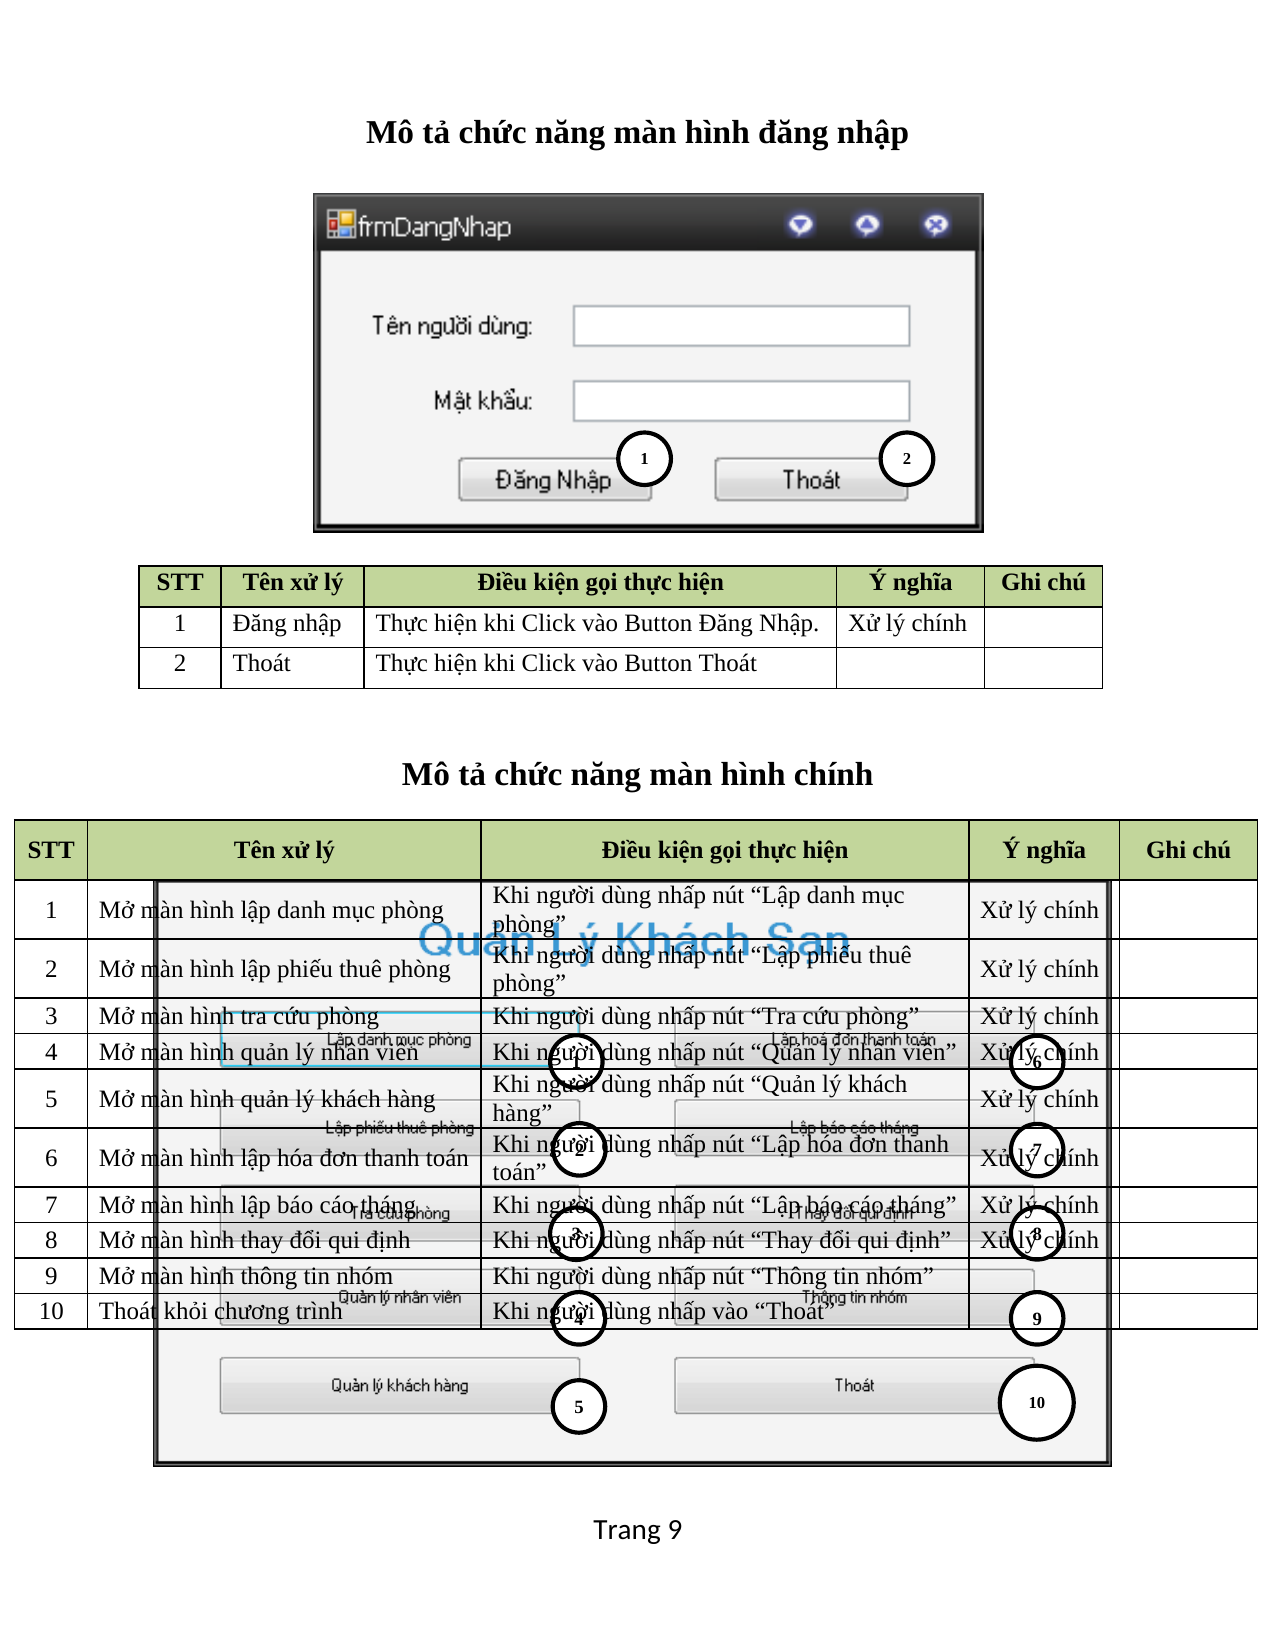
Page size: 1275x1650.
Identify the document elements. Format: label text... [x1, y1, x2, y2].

picture [313, 193, 984, 533]
table_cell Xử lý chính [970, 940, 1119, 997]
table_cell Mở màn hình lập phiếu thuê phòng [88, 940, 480, 997]
table_cell Mở màn hình tra cứu phòng [88, 999, 480, 1033]
table_cell [985, 648, 1102, 688]
table_cell Khi người dùng nhấp nút “Tra cứu phòng” [482, 999, 968, 1033]
table_header STT [15, 821, 87, 879]
table_cell Khi người dùng nhấp nút “Thay đổi qui định” [482, 1223, 968, 1257]
table_header Ý nghĩa [970, 821, 1119, 879]
table_cell Xử lý chính [970, 1070, 1119, 1127]
table_cell Xử lý chính [970, 1129, 1119, 1186]
table_cell [1120, 999, 1257, 1033]
table_cell Xử lý chính [970, 881, 1119, 938]
picture [153, 1330, 1112, 1467]
table_cell Mở màn hình lập danh mục phòng [88, 881, 480, 938]
table_cell [1120, 881, 1257, 938]
table_cell 2 [140, 648, 220, 688]
table_cell 4 [15, 1034, 87, 1068]
table_cell 9 [15, 1259, 87, 1292]
table_cell Mở màn hình quản lý khách hàng [88, 1070, 480, 1127]
table_header STT [140, 567, 220, 606]
table_cell Mở màn hình thông tin nhóm [88, 1259, 480, 1292]
table_cell [1120, 1129, 1257, 1186]
table_cell Khi người dùng nhấp nút “Lập hóa đơn thanh toán” [482, 1129, 968, 1186]
table_cell Khi người dùng nhấp nút “Thông tin nhóm” [482, 1259, 968, 1292]
table_cell [1120, 1188, 1257, 1222]
table_cell Khi người dùng nhấp nút “Quản lý nhân viên” [482, 1034, 968, 1068]
table_cell Khi người dùng nhấp nút “Lập danh mục phòng” [482, 881, 968, 938]
table_cell [970, 1259, 1119, 1292]
table_cell Khi người dùng nhấp nút “Lập báo cáo tháng” [482, 1188, 968, 1222]
table_header Điều kiện gọi thực hiện [365, 567, 836, 606]
table_cell Đăng nhập [222, 608, 363, 647]
table_cell Mở màn hình thay đổi qui định [88, 1223, 480, 1257]
table_cell [1120, 1223, 1257, 1257]
table_cell 8 [15, 1223, 87, 1257]
table_cell 1 [140, 608, 220, 647]
text Mô tả chức năng màn hình đăng nhập [150, 112, 1125, 151]
table_cell 3 [15, 999, 87, 1033]
table_cell 1 [15, 881, 87, 938]
table_cell Xử lý chính [970, 1188, 1119, 1222]
table_cell [1120, 1034, 1257, 1068]
table_cell [985, 608, 1102, 647]
table_cell 2 [15, 940, 87, 997]
table_cell Xử lý chính [837, 608, 984, 647]
table_cell Thực hiện khi Click vào Button Thoát [365, 648, 836, 688]
table_cell Thoát khỏi chương trình [88, 1294, 480, 1328]
table_header Ý nghĩa [837, 567, 984, 606]
table_cell [970, 1294, 1119, 1328]
text Mô tả chức năng màn hình chính [150, 754, 1125, 792]
table_header Tên xử lý [88, 821, 480, 879]
table_header Tên xử lý [222, 567, 363, 606]
table_cell Khi người dùng nhấp nút “Lập phiếu thuê phòng” [482, 940, 968, 997]
table_header Ghi chú [1120, 821, 1257, 879]
table_cell 10 [15, 1294, 87, 1328]
table_cell 7 [15, 1188, 87, 1222]
table_header Điều kiện gọi thực hiện [482, 821, 968, 879]
table_cell Mở màn hình lập báo cáo tháng [88, 1188, 480, 1222]
table_cell [1120, 1070, 1257, 1127]
table_cell Mở màn hình quản lý nhân viên [88, 1034, 480, 1068]
table_cell 6 [15, 1129, 87, 1186]
table_cell [1120, 1294, 1257, 1328]
table_cell Thực hiện khi Click vào Button Đăng Nhập. [365, 608, 836, 647]
table_cell Mở màn hình lập hóa đơn thanh toán [88, 1129, 480, 1186]
table_cell Xử lý chính [970, 999, 1119, 1033]
table_cell Thoát [222, 648, 363, 688]
table_cell Xử lý chính [970, 1223, 1119, 1257]
table_cell [837, 648, 984, 688]
table_cell 5 [15, 1070, 87, 1127]
table_cell Khi người dùng nhấp vào “Thoát” [482, 1294, 968, 1328]
table_cell Khi người dùng nhấp nút “Quản lý khách hàng” [482, 1070, 968, 1127]
table_cell [1120, 1259, 1257, 1292]
table_header Ghi chú [985, 567, 1102, 606]
table_cell [1120, 940, 1257, 997]
table_cell Xử lý chính [970, 1034, 1119, 1068]
